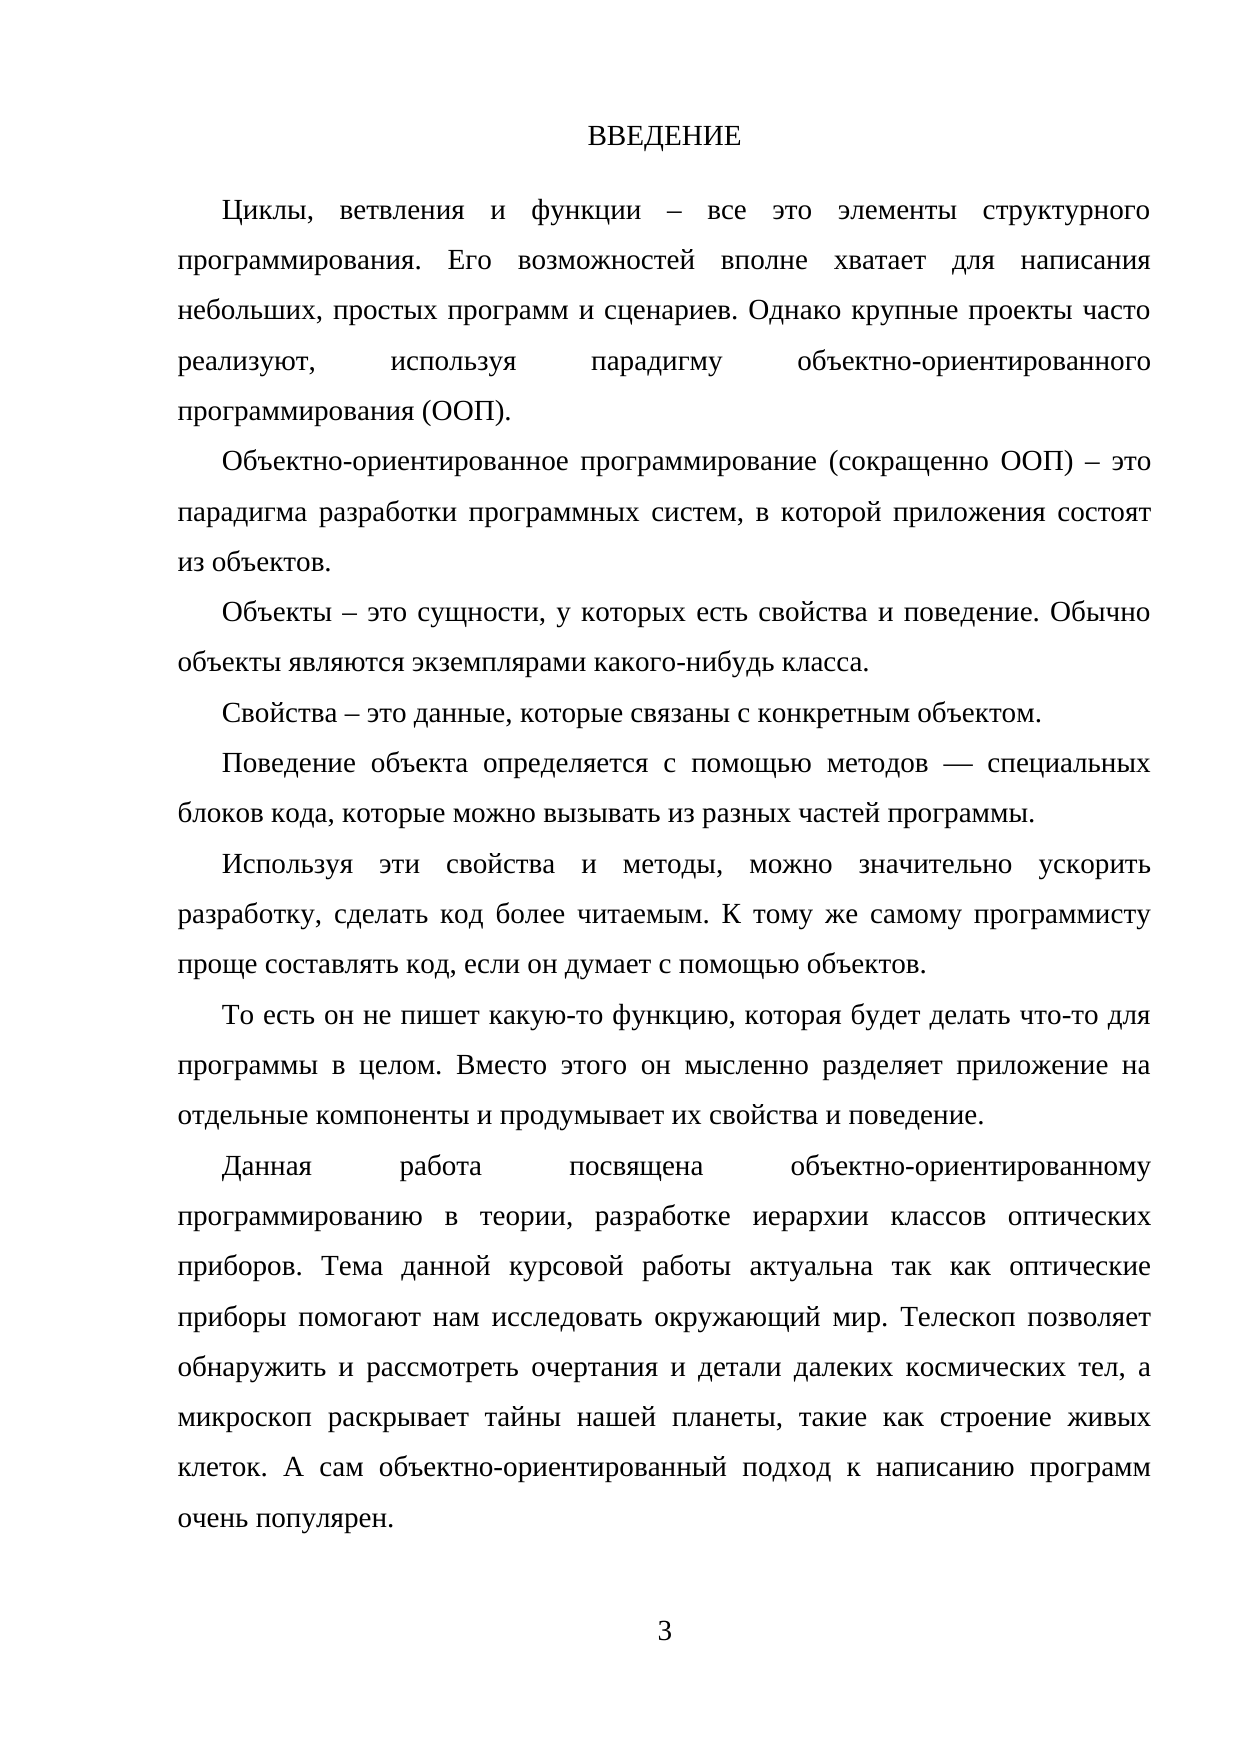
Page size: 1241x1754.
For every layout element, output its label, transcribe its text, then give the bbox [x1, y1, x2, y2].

text То есть он не пишет какую-то функцию, которая будет делать что-то для программы в целом. Вместо этого он мысленно разделяет приложение на отдельные компоненты и продумывает их свойства и поведение. [177, 997, 1152, 1131]
text Объекты – это сущности, у которых есть свойства и поведение. Обычно объекты являются экземплярами какого-нибудь класса. [177, 594, 1152, 678]
text Объектно-ориентированное программирование (сокращенно ООП) – это парадигма разработки программных систем, в которой приложения состоят из объектов. [177, 443, 1152, 577]
subtitle ВВЕДЕНИЕ [177, 118, 1152, 152]
text Циклы, ветвления и функции – все это элементы структурного программирования. Его возможностей вполне хватает для написания небольших, простых программ и сценариев. Однако крупные проекты часто реализуют, используя парадигму объектно-ориентированного программирования (ООП). [177, 192, 1152, 427]
text Данная работа посвящена объектно-ориентированному программированию в теории, разработке иерархии классов оптических приборов. Тема данной курсовой работы актуальна так как оптические приборы помогают нам исследовать окружающий мир. Телескоп позволяет обнаружить и рассмотреть очертания и детали далеких космических тел, а микроскоп раскрывает тайны нашей планеты, такие как строение живых клеток. А сам объектно-ориентированный подход к написанию программ очень популярен. [177, 1148, 1152, 1533]
text Используя эти свойства и методы, можно значительно ускорить разработку, сделать код более читаемым. К тому же самому программисту проще составлять код, если он думает с помощью объектов. [177, 846, 1152, 980]
text Свойства – это данные, которые связаны с конкретным объектом. [177, 695, 1152, 728]
text Поведение объекта определяется с помощью методов — специальных блоков кода, которые можно вызывать из разных частей программы. [177, 745, 1152, 829]
